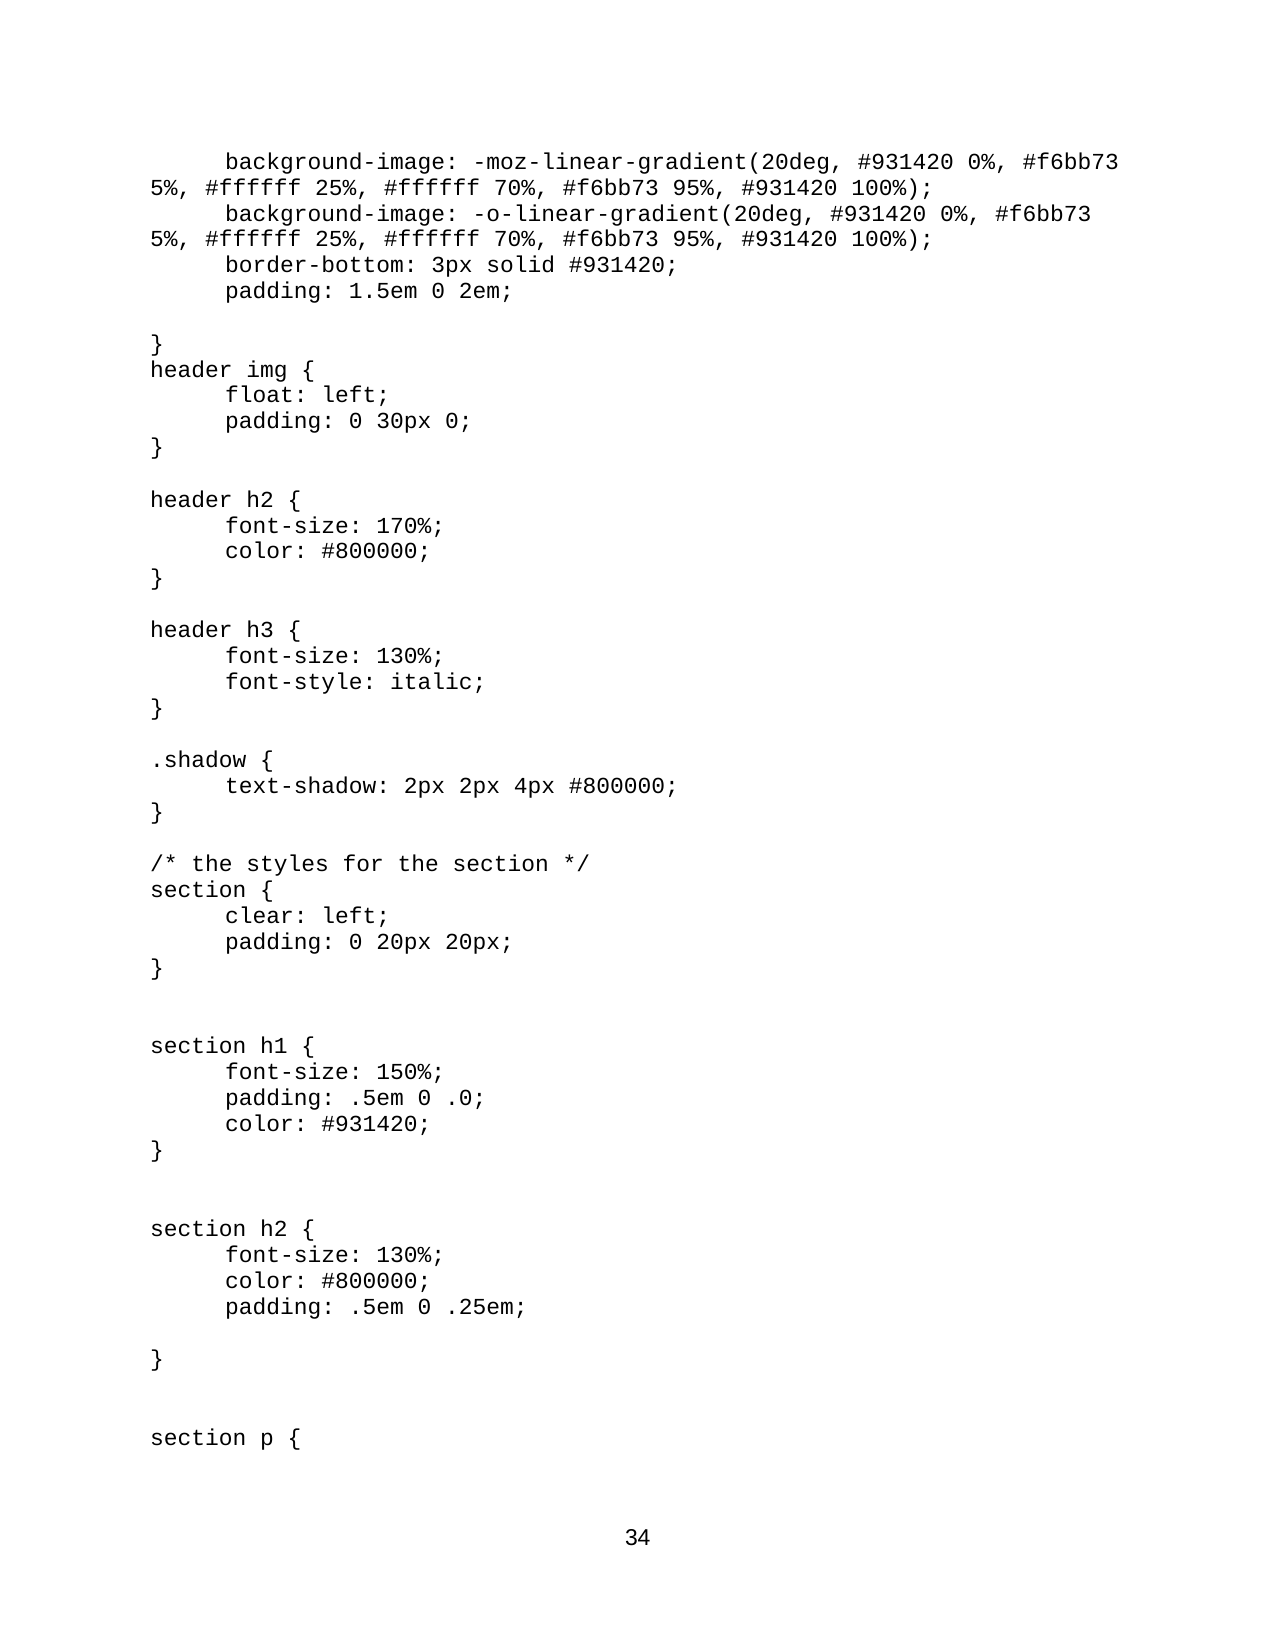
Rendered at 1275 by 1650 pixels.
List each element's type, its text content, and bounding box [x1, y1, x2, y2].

text padding: .5em 0 .25em; [150, 1295, 1125, 1321]
text font-style: italic; [150, 670, 1125, 696]
text header h2 { [150, 488, 1125, 514]
text border-bottom: 3px solid #931420; [150, 254, 1125, 280]
text color: #931420; [150, 1113, 1125, 1138]
text padding: 0 20px 20px; [150, 930, 1125, 956]
text } [150, 436, 1125, 462]
text padding: .5em 0 .0; [150, 1087, 1125, 1113]
text float: left; [150, 384, 1125, 410]
text } [150, 1347, 1125, 1373]
text section h2 { [150, 1217, 1125, 1243]
text .shadow { [150, 748, 1125, 774]
text color: #800000; [150, 1269, 1125, 1295]
text background-image: -moz-linear-gradient(20deg, #931420 0%, #f6bb73 5%, #ffffff 25%, #ffffff 70%, #f6bb73 95%, #931420 100%); [150, 150, 1125, 202]
text section { [150, 878, 1125, 904]
text section p { [150, 1426, 1125, 1452]
text font-size: 150%; [150, 1061, 1125, 1087]
text header img { [150, 358, 1125, 384]
text } [150, 332, 1125, 358]
text font-size: 130%; [150, 644, 1125, 670]
text padding: 0 30px 0; [150, 410, 1125, 436]
text font-size: 130%; [150, 1243, 1125, 1269]
text clear: left; [150, 904, 1125, 930]
text text-shadow: 2px 2px 4px #800000; [150, 774, 1125, 800]
text } [150, 956, 1125, 982]
text font-size: 170%; [150, 514, 1125, 540]
text } [150, 1138, 1125, 1164]
text color: #800000; [150, 540, 1125, 566]
text } [150, 800, 1125, 826]
text section h1 { [150, 1035, 1125, 1061]
text padding: 1.5em 0 2em; [150, 280, 1125, 306]
text header h3 { [150, 618, 1125, 644]
text /* the styles for the section */ [150, 852, 1125, 878]
text } [150, 696, 1125, 722]
text } [150, 566, 1125, 592]
text background-image: -o-linear-gradient(20deg, #931420 0%, #f6bb73 5%, #ffffff 25%, #ffffff 70%, #f6bb73 95%, #931420 100%); [150, 202, 1125, 254]
